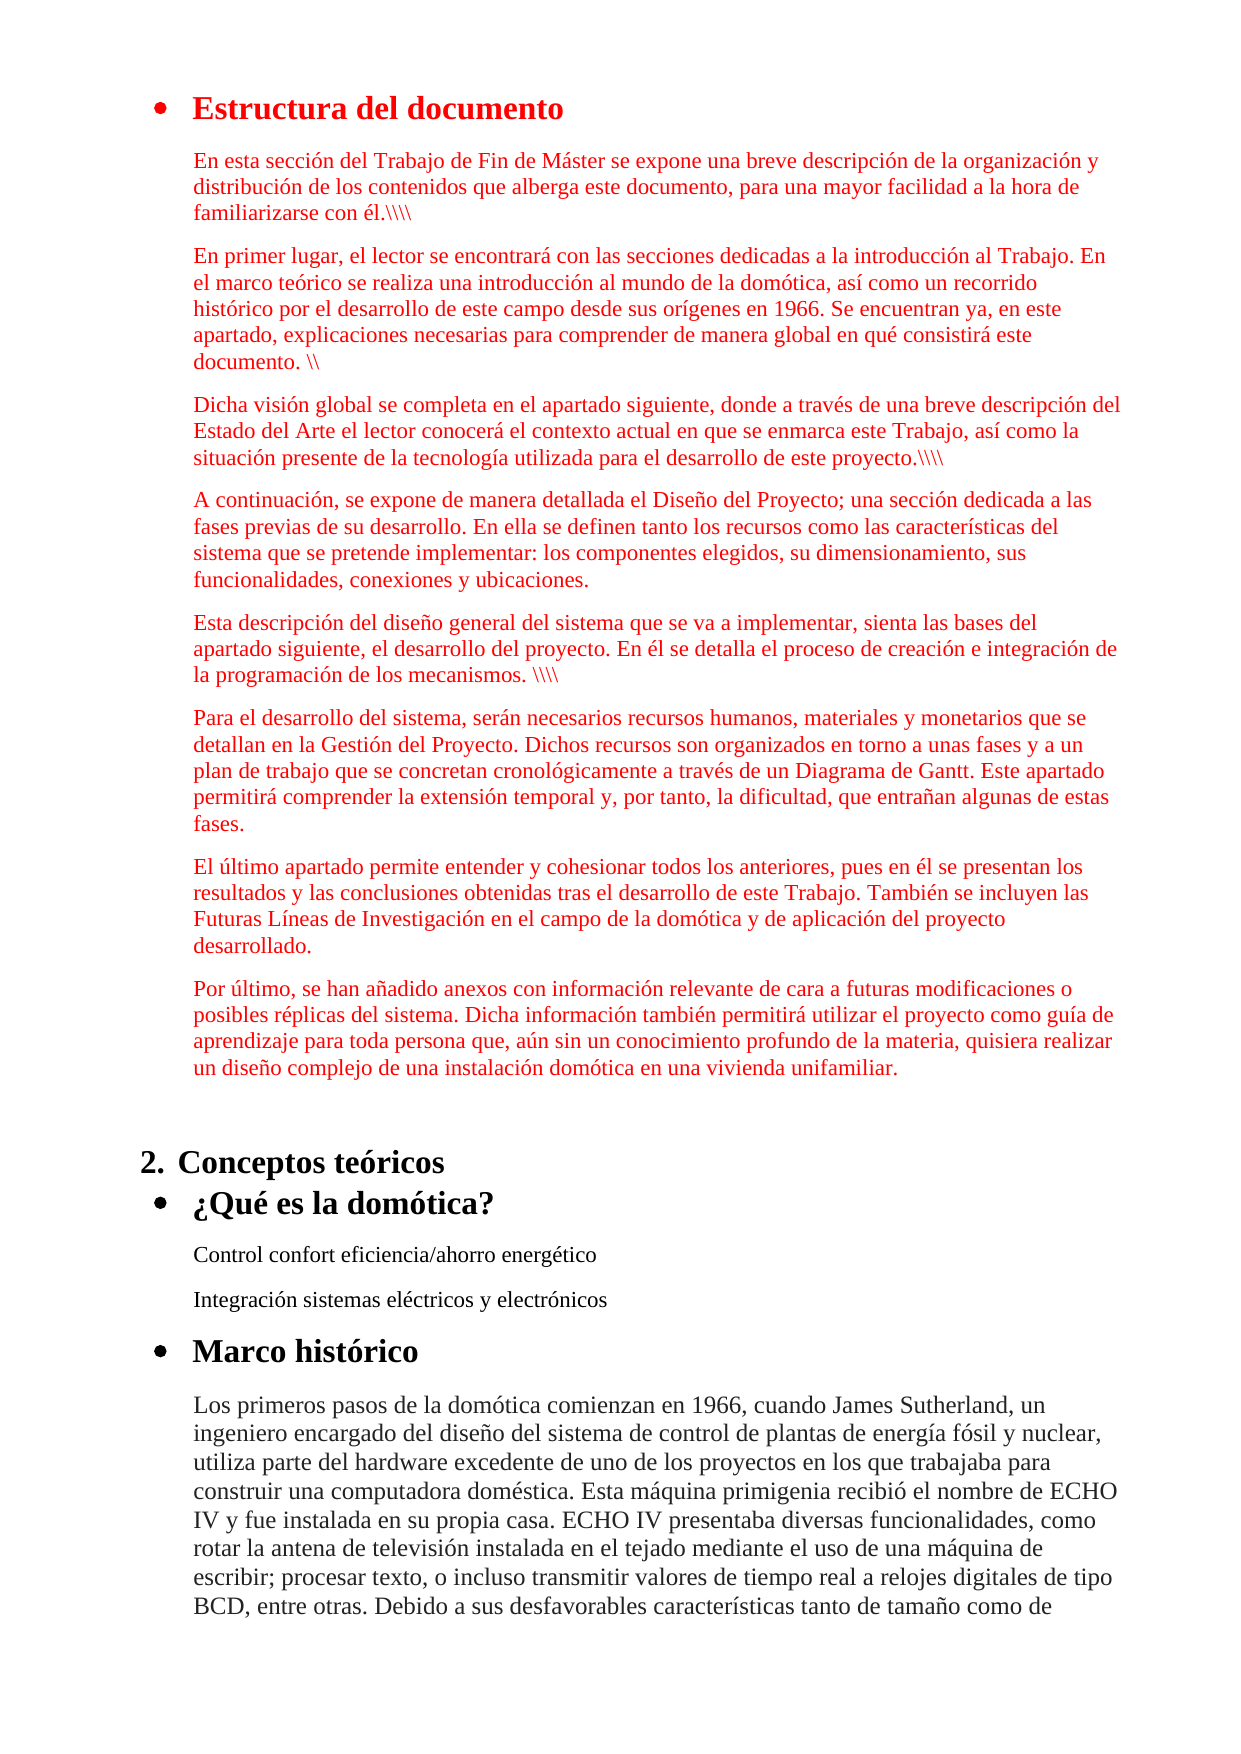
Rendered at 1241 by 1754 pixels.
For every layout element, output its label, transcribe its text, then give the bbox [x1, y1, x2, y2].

text Control confort eficiencia/ahorro energético [193, 1241, 1122, 1268]
text A continuación, se expone de manera detallada el Diseño del Proyecto; una sección dedicada a las fases previas de su desarrollo. En ella se definen tanto los recursos como las características del sistema que se pretende implementar: los componentes elegidos, su dimensionamiento, sus funcionalidades, conexiones y ubicaciones. [193, 487, 1122, 592]
text Esta descripción del diseño general del sistema que se va a implementar, sienta las bases del apartado siguiente, el desarrollo del proyecto. En él se detalla el proceso de creación e integración de la programación de los mecanismos. \\\\ [193, 609, 1122, 688]
text Integración sistemas eléctricos y electrónicos [193, 1287, 1122, 1313]
text En esta sección del Trabajo de Fin de Máster se expone una breve descripción de la organización y distribución de los contenidos que alberga este documento, para una mayor facilidad a la hora de familiarizarse con él.\\\\ [193, 147, 1122, 226]
list ¿Qué es la domótica? [154, 1183, 1122, 1222]
text En primer lugar, el lector se encontrará con las secciones dedicadas a la introducción al Trabajo. En el marco teórico se realiza una introducción al mundo de la domótica, así como un recorrido histórico por el desarrollo de este campo desde sus orígenes en 1966. Se encuentran ya, en este apartado, explicaciones necesarias para comprender de manera global en qué consistirá este documento. \\ [193, 242, 1122, 374]
text Para el desarrollo del sistema, serán necesarios recursos humanos, materiales y monetarios que se detallan en la Gestión del Proyecto. Dichos recursos son organizados en torno a unas fases y a un plan de trabajo que se concretan cronológicamente a través de un Diagrama de Gantt. Este apartado permitirá comprender la extensión temporal y, por tanto, la dificultad, que entrañan algunas de estas fases. [193, 704, 1122, 836]
text El último apartado permite entender y cohesionar todos los anteriores, pues en él se presentan los resultados y las conclusiones obtenidas tras el desarrollo de este Trabajo. También se incluyen las Futuras Líneas de Investigación en el campo de la domótica y de aplicación del proyecto desarrollado. [193, 853, 1122, 958]
list Estructura del documento [154, 89, 1122, 127]
list Marco histórico [154, 1332, 1122, 1370]
text Por último, se han añadido anexos con información relevante de cara a futuras modificaciones o posibles réplicas del sistema. Dicha información también permitirá utilizar el proyecto como guía de aprendizaje para toda persona que, aún sin un conocimiento profundo de la materia, quisiera realizar un diseño complejo de una instalación domótica en una vivienda unifamiliar. [193, 975, 1122, 1080]
text Dicha visión global se completa en el apartado siguiente, donde a través de una breve descripción del Estado del Arte el lector conocerá el contexto actual en que se enmarca este Trabajo, así como la situación presente de la tecnología utilizada para el desarrollo de este proyecto.\\\\ [193, 391, 1122, 470]
list Conceptos teóricos [140, 1142, 1122, 1180]
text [193, 1390, 1122, 1620]
